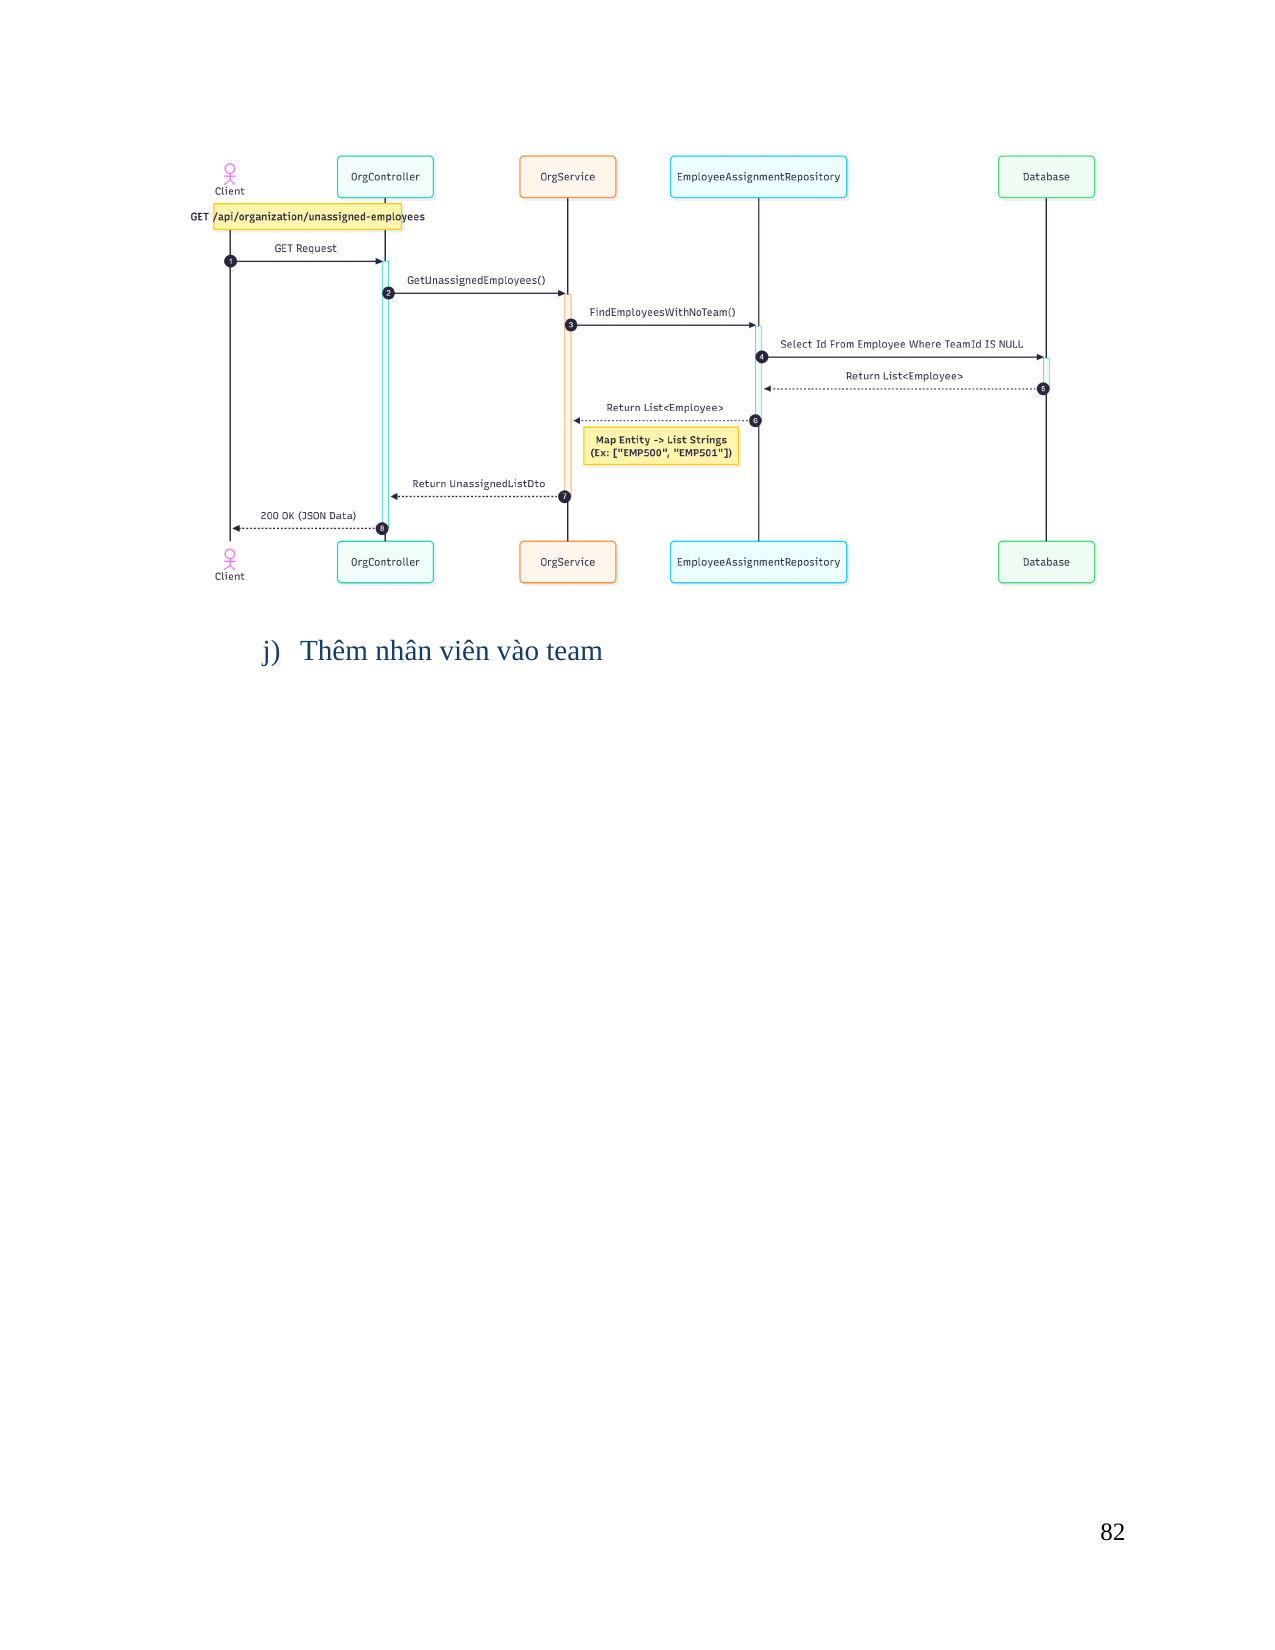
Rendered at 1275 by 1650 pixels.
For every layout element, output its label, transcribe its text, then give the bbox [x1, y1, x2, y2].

picture [150, 150, 1125, 609]
list Thêm nhân viên vào team [262, 633, 1125, 667]
